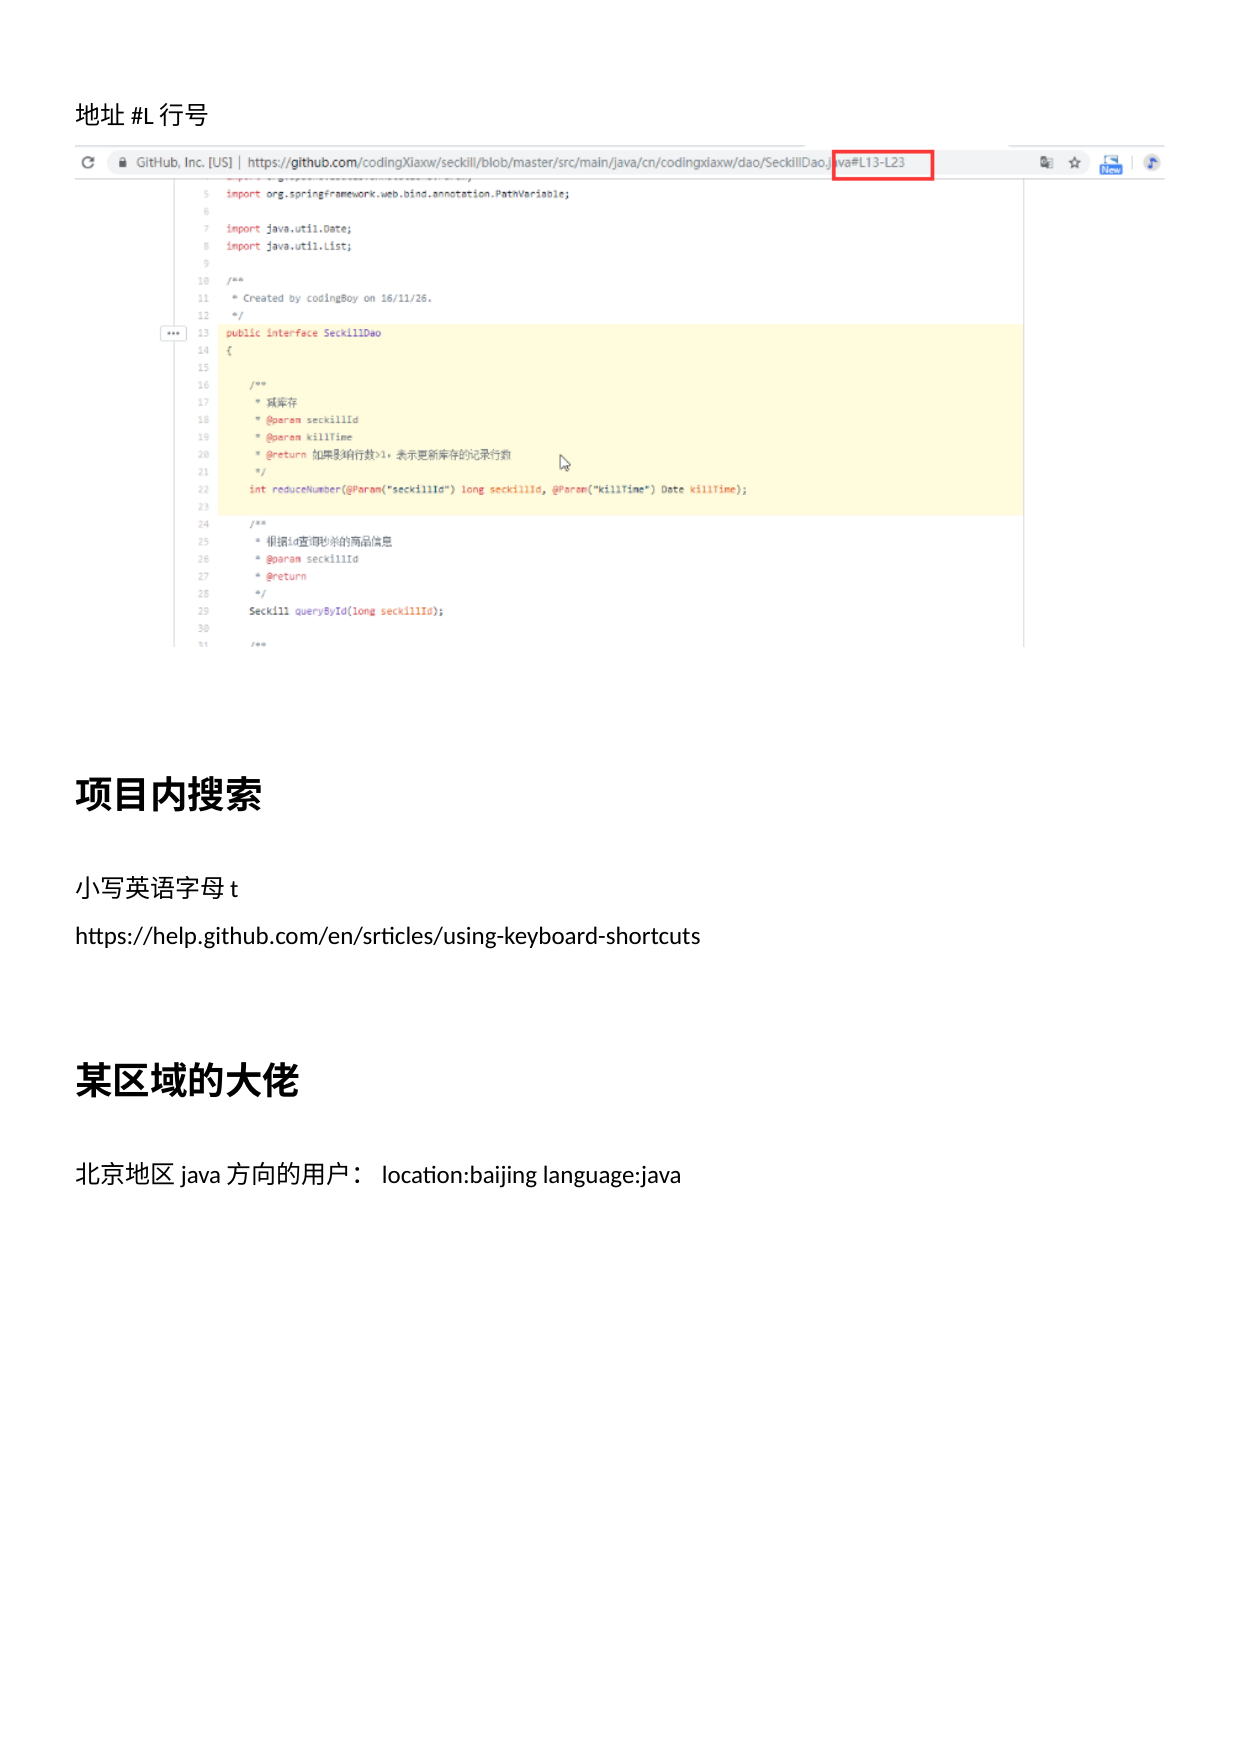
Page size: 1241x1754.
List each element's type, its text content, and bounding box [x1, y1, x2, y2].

picture [75, 145, 1165, 647]
subtitle 项目内搜索 [75, 760, 1165, 825]
text 小写英语字母t [75, 854, 1165, 919]
subtitle 某区域的大佬 [75, 1046, 1165, 1111]
text 北京地区 java方向的用户： location:baijing language:java [75, 1140, 1165, 1205]
text 地址 #L 行号 [75, 81, 1165, 145]
text https://help.github.com/en/srticles/using-keyboard-shortcuts [75, 919, 1165, 952]
